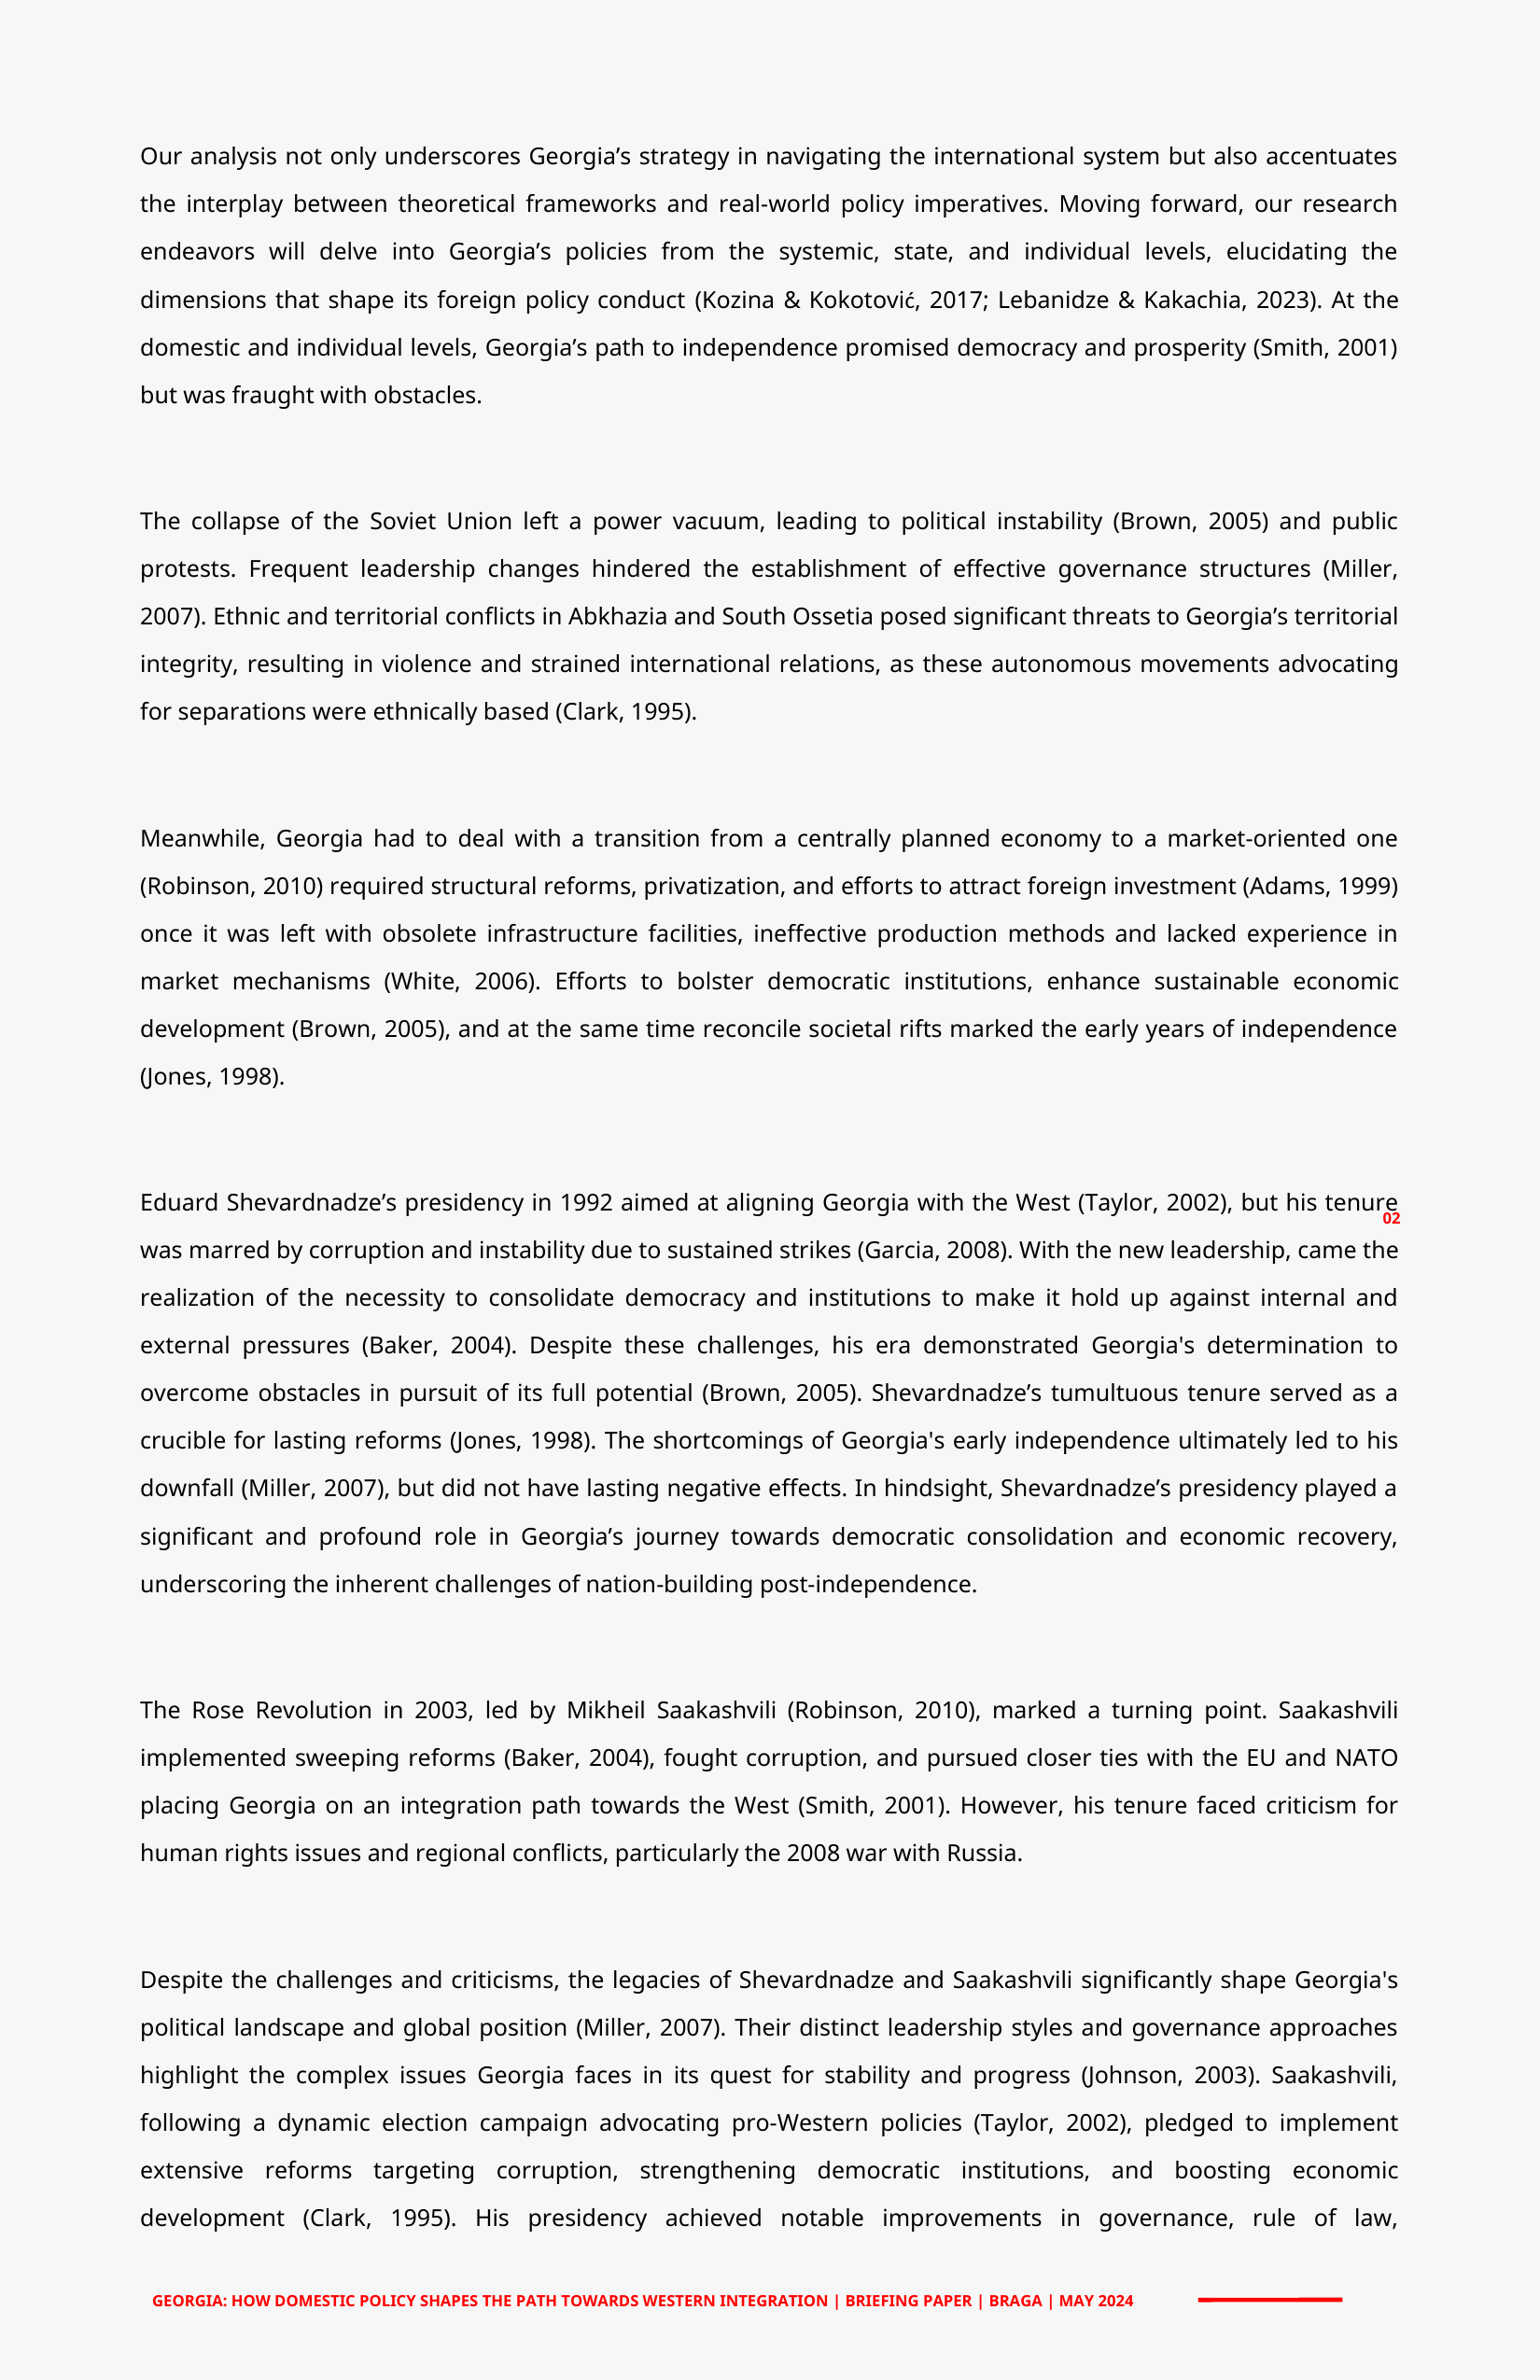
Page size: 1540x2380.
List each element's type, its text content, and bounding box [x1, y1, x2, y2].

text The Rose Revolution in 2003, led by Mikheil Saakashvili (Robinson, 2010), marked a turning point. Saakashvili implemented sweeping reforms (Baker, 2004), fought corruption, and pursued closer ties with the EU and NATO placing Georgia on an integration path towards the West (Smith, 2001). However, his tenure faced criticism for human rights issues and regional conflicts, particularly the 2008 war with Russia. [140, 1693, 1400, 1869]
text The collapse of the Soviet Union left a power vacuum, leading to political instability (Brown, 2005) and public protests. Frequent leadership changes hindered the establishment of effective governance structures (Miller, 2007). Ethnic and territorial conflicts in Abkhazia and South Ossetia posed significant threats to Georgia’s territorial integrity, resulting in violence and strained international relations, as these autonomous movements advocating for separations were ethnically based (Clark, 1995). [140, 505, 1400, 727]
text Eduard Shevardnadze’s presidency in 1992 aimed at aligning Georgia with the West (Taylor, 2002), but his tenure was marred by corruption and instability due to sustained strikes (Garcia, 2008). With the new leadership, came the realization of the necessity to consolidate democracy and institutions to make it hold up against internal and external pressures (Baker, 2004). Despite these challenges, his era demonstrated Georgia's determination to overcome obstacles in pursuit of its full potential (Brown, 2005). Shevardnadze’s tumultuous tenure served as a crucible for lasting reforms (Jones, 1998). The shortcomings of Georgia's early independence ultimately led to his downfall (Miller, 2007), but did not have lasting negative effects. In hindsight, Shevardnadze’s presidency played a significant and profound role in Georgia’s journey towards democratic consolidation and economic recovery, underscoring the inherent challenges of nation-building post-independence. [140, 1186, 1400, 1599]
text Meanwhile, Georgia had to deal with a transition from a centrally planned economy to a market-oriented one (Robinson, 2010) required structural reforms, privatization, and efforts to attract foreign investment (Adams, 1999) once it was left with obsolete infrastructure facilities, ineffective production methods and lacked experience in market mechanisms (White, 2006). Efforts to bolster democratic institutions, enhance sustainable economic development (Brown, 2005), and at the same time reconcile societal rifts marked the early years of independence (Jones, 1998). [140, 821, 1400, 1091]
text Our analysis not only underscores Georgia’s strategy in navigating the international system but also accentuates the interplay between theoretical frameworks and real-world policy imperatives. Moving forward, our research endeavors will delve into Georgia’s policies from the systemic, state, and individual levels, elucidating the dimensions that shape its foreign policy conduct (Kozina & Kokotović, 2017; Lebanidze & Kakachia, 2023). At the domestic and individual levels, Georgia’s path to independence promised democracy and prosperity (Smith, 2001) but was fraught with obstacles. [140, 140, 1400, 410]
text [140, 1963, 1400, 2233]
